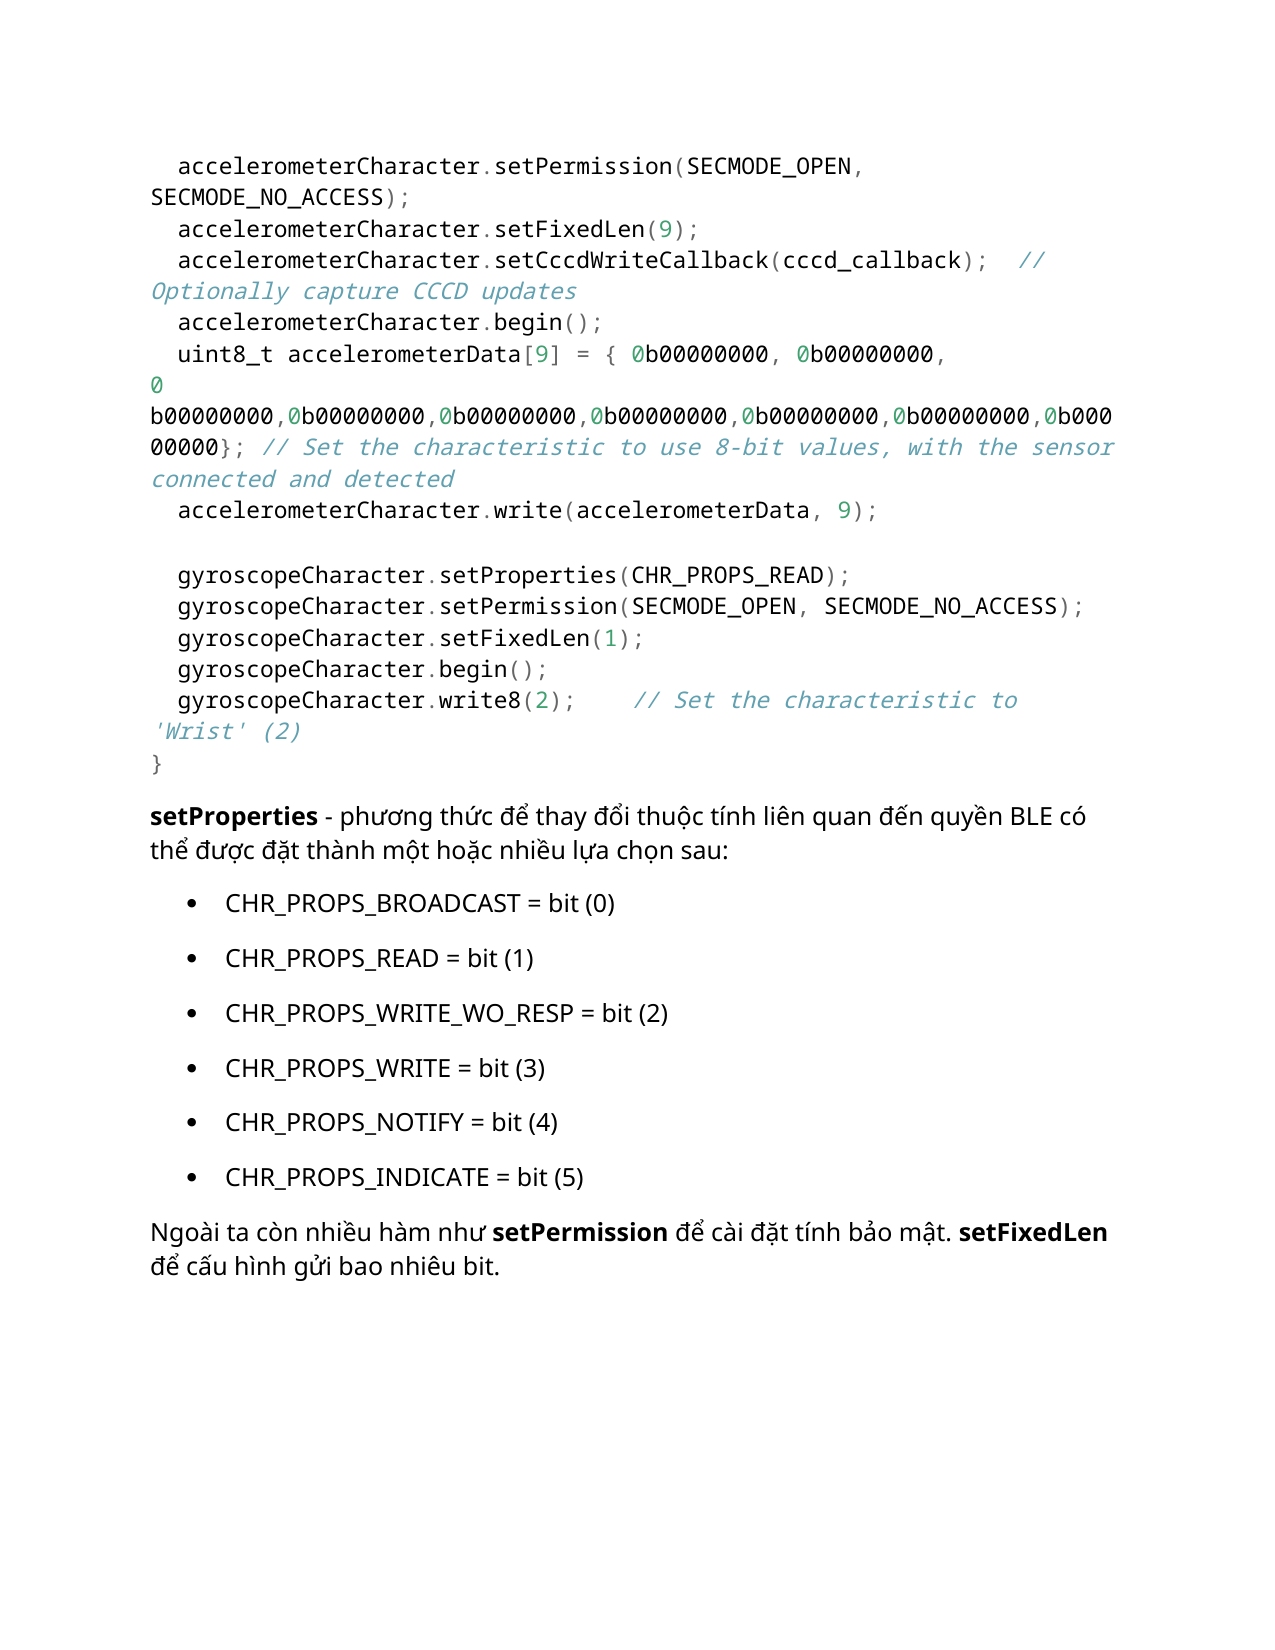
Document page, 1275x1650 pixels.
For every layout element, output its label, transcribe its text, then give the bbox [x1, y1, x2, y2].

list CHR_PROPS_INDICATE = bit (5) [187, 1160, 1125, 1194]
list CHR_PROPS_WRITE = bit (3) [187, 1050, 1125, 1084]
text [150, 150, 1125, 778]
list CHR_PROPS_WRITE_WO_RESP = bit (2) [187, 995, 1125, 1029]
text Ngoài ta còn nhiều hàm như setPermission để cài đặt tính bảo mật. setFixedLen để cấu hình gửi bao nhiêu bit. [150, 1215, 1125, 1283]
list CHR_PROPS_NOTIFY = bit (4) [187, 1105, 1125, 1139]
list CHR_PROPS_BROADCAST = bit (0) [187, 886, 1125, 919]
text setProperties - phương thức để thay đổi thuộc tính liên quan đến quyền BLE có thể được đặt thành một hoặc nhiều lựa chọn sau: [150, 799, 1125, 867]
list CHR_PROPS_READ = bit (1) [187, 940, 1125, 974]
